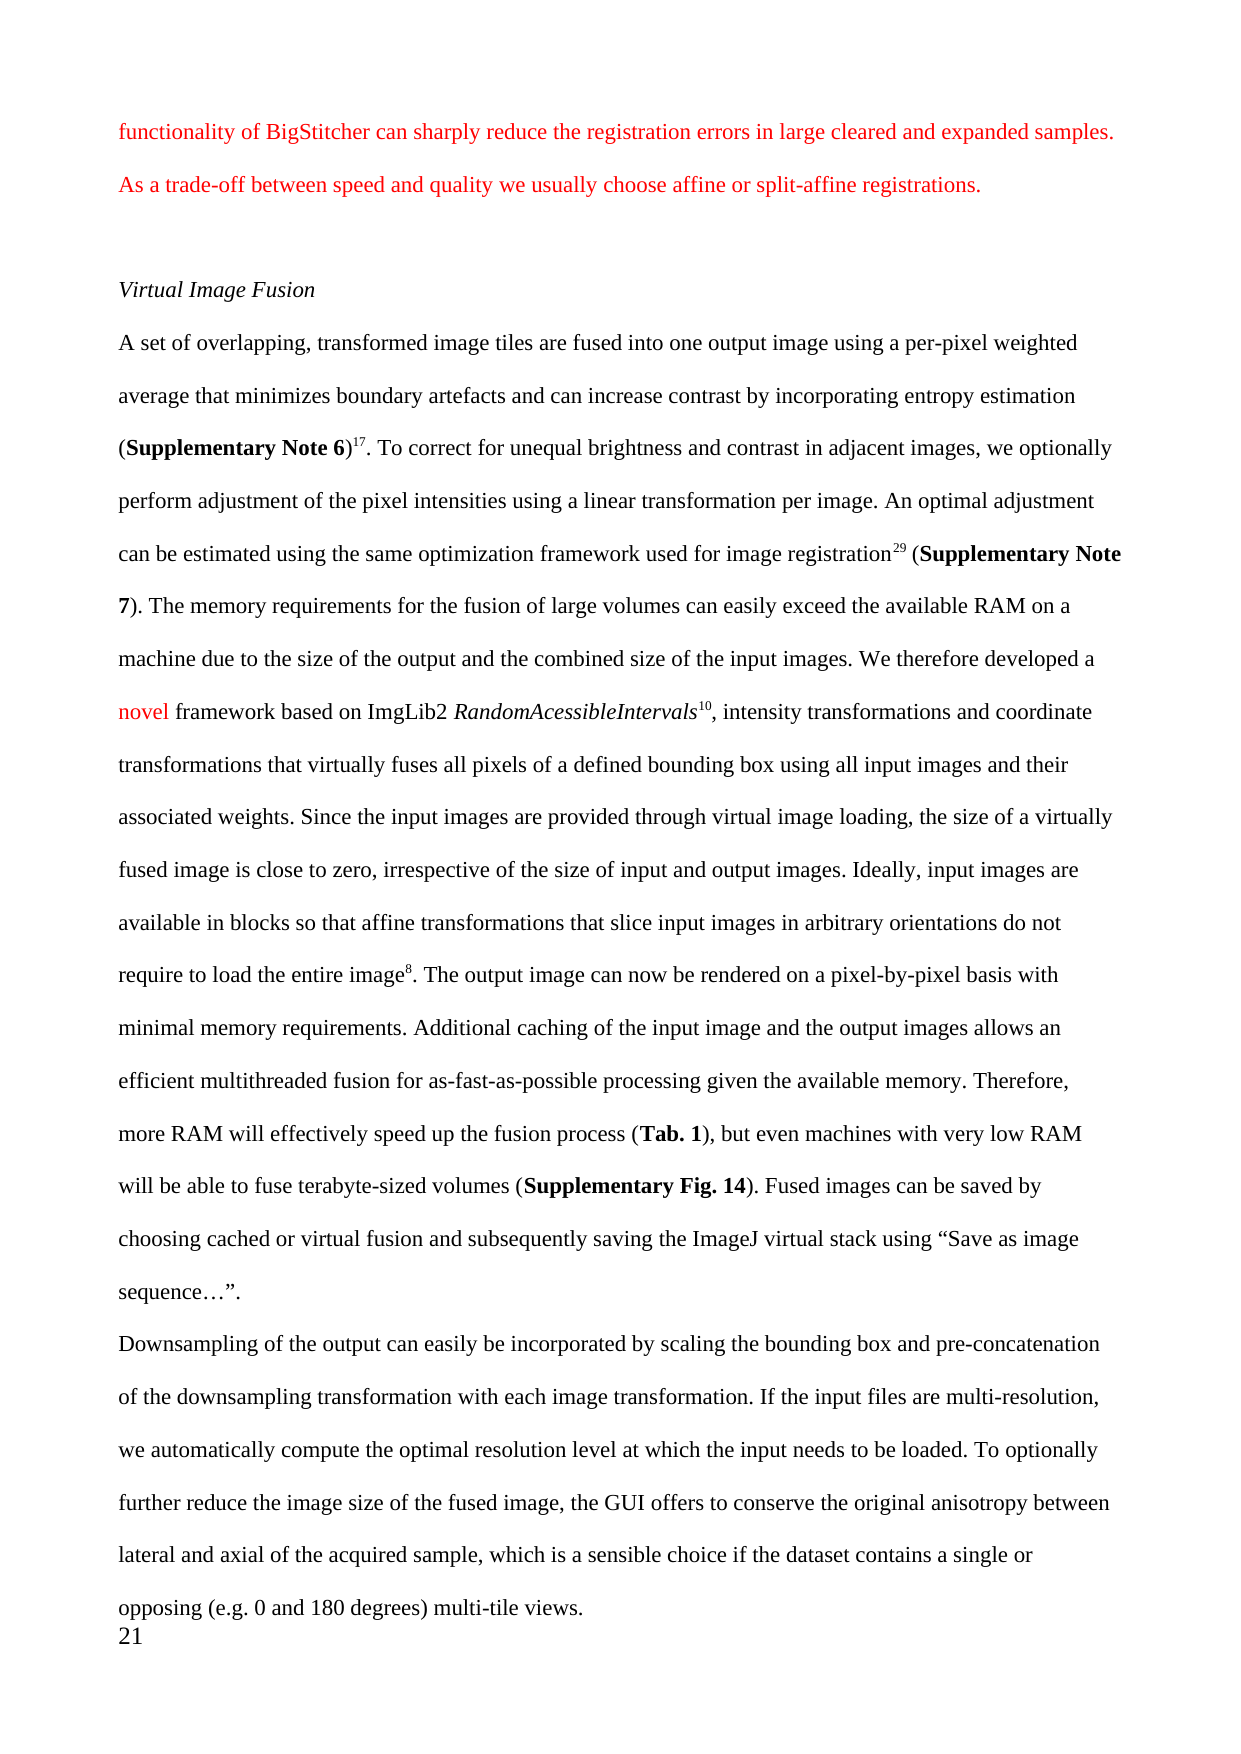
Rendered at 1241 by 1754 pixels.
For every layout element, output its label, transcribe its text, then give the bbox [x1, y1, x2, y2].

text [118, 118, 1122, 197]
text A set of overlapping, transformed image tiles are fused into one output image using a per-pixel weighted average that minimizes boundary artefacts and can increase contrast by incorporating entropy estimation (Supplementary Note 6)17. To correct for unequal brightness and contrast in adjacent images, we optionally perform adjustment of the pixel intensities using a linear transformation per image. An optimal adjustment can be estimated using the same optimization framework used for image registration29 (Supplementary Note 7). The memory requirements for the fusion of large volumes can easily exceed the available RAM on a machine due to the size of the output and the combined size of the input images. We therefore developed a novel framework based on ImgLib2 RandomAcessibleIntervals10, intensity transformations and coordinate transformations that virtually fuses all pixels of a defined bounding box using all input images and their associated weights. Since the input images are provided through virtual image loading, the size of a virtually fused image is close to zero, irrespective of the size of input and output images. Ideally, input images are available in blocks so that affine transformations that slice input images in arbitrary orientations do not require to load the entire image8. The output image can now be rendered on a pixel-by-pixel basis with minimal memory requirements. Additional caching of the input image and the output images allows an efficient multithreaded fusion for as-fast-as-possible processing given the available memory. Therefore, more RAM will effectively speed up the fusion process (Tab. 1), but even machines with very low RAM will be able to fuse terabyte-sized volumes (Supplementary Fig. 14). Fused images can be saved by choosing cached or virtual fusion and subsequently saving the ImageJ virtual stack using “Save as image sequence…”. [118, 329, 1122, 1304]
text Downsampling of the output can easily be incorporated by scaling the bounding box and pre-concatenation of the downsampling transformation with each image transformation. If the input files are multi-resolution, we automatically compute the optimal resolution level at which the input needs to be loaded. To optionally further reduce the image size of the fused image, the GUI offers to conserve the original anisotropy between lateral and axial of the acquired sample, which is a sensible choice if the dataset contains a single or opposing (e.g. 0 and 180 degrees) multi-tile views. [118, 1330, 1122, 1620]
text Virtual Image Fusion [118, 276, 1122, 303]
